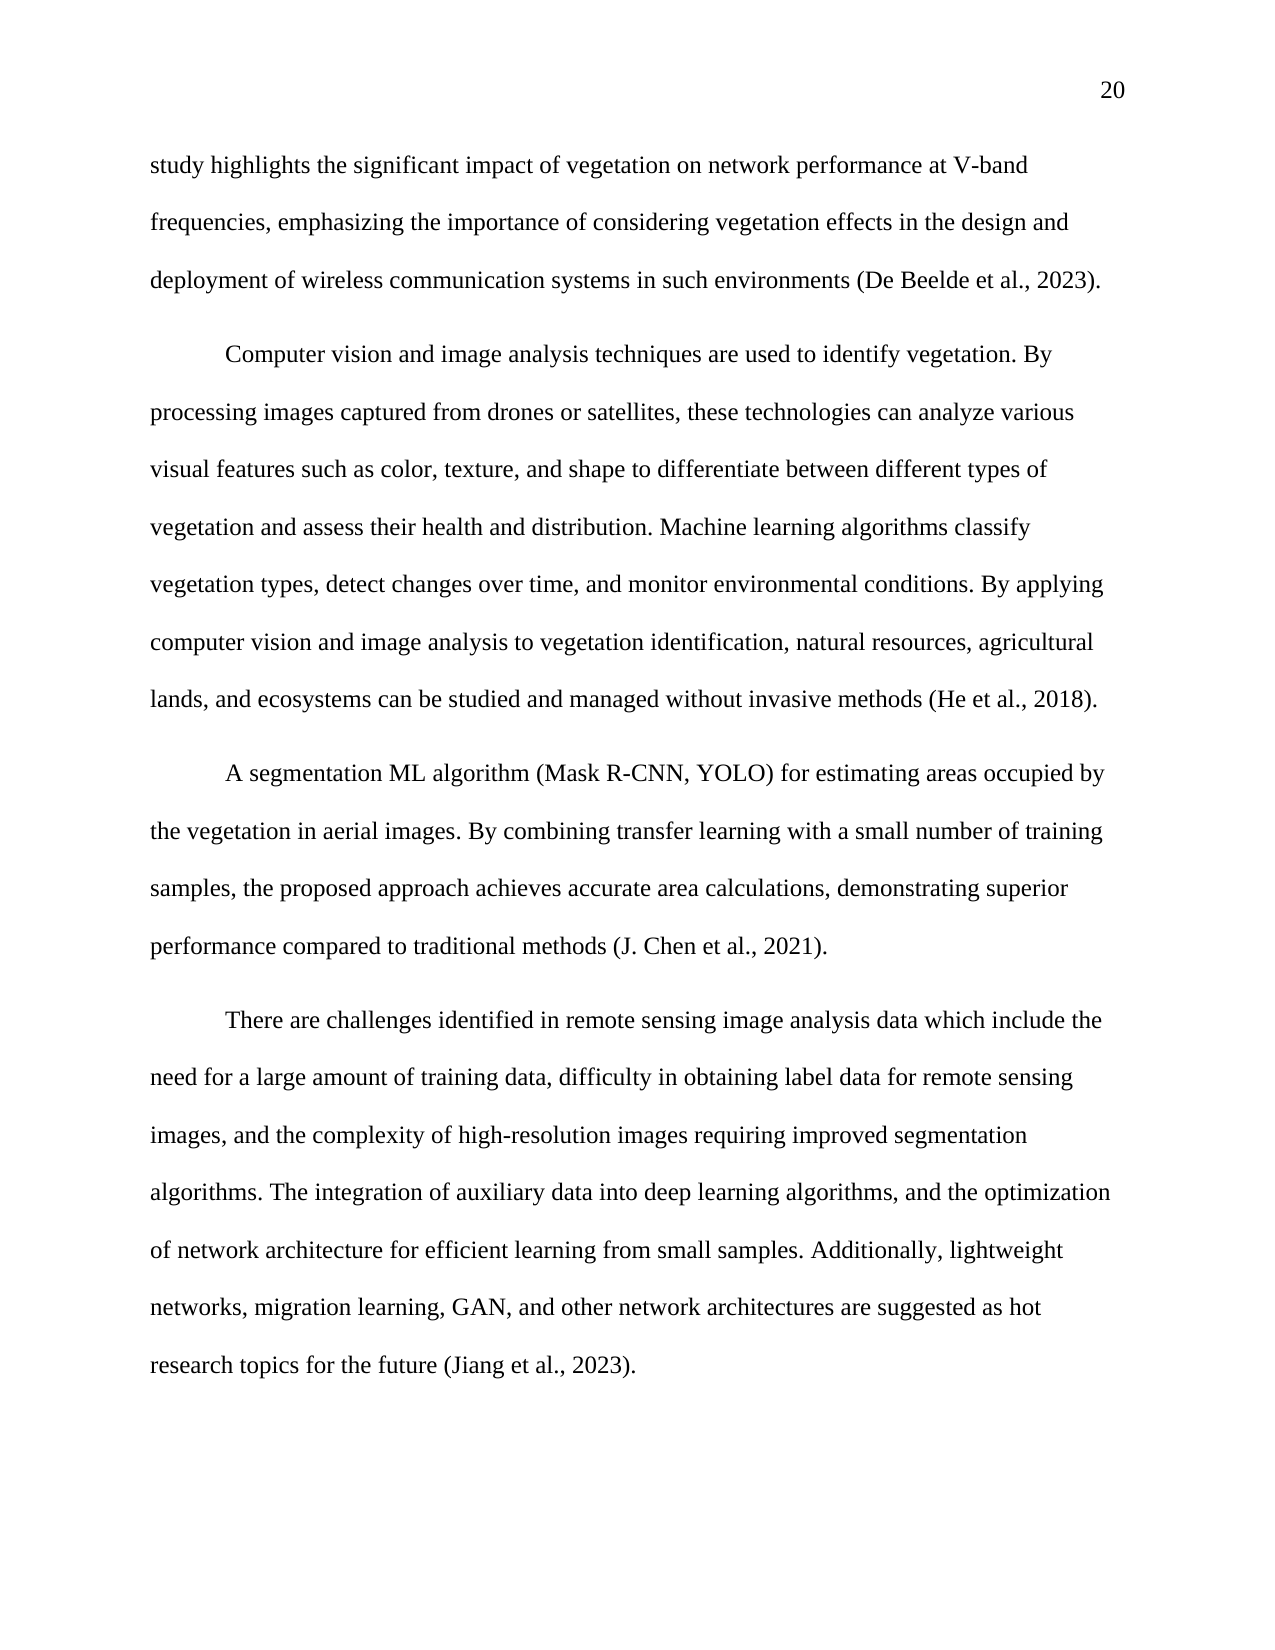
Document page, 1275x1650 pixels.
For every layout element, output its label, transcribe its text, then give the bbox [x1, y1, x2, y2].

text A segmentation ML algorithm (Mask R-CNN, YOLO) for estimating areas occupied by the vegetation in aerial images. By combining transfer learning with a small number of training samples, the proposed approach achieves accurate area calculations, demonstrating superior performance compared to traditional methods (J. Chen et al., 2021). [150, 758, 1125, 959]
text Computer vision and image analysis techniques are used to identify vegetation. By processing images captured from drones or satellites, these technologies can analyze various visual features such as color, texture, and shape to differentiate between different types of vegetation and assess their health and distribution. Machine learning algorithms classify vegetation types, detect changes over time, and monitor environmental conditions. By applying computer vision and image analysis to vegetation identification, natural resources, agricultural lands, and ecosystems can be studied and managed without invasive methods (He et al., 2018). [150, 339, 1125, 713]
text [150, 150, 1125, 294]
text There are challenges identified in remote sensing image analysis data which include the need for a large amount of training data, difficulty in obtaining label data for remote sensing images, and the complexity of high-resolution images requiring improved segmentation algorithms. The integration of auxiliary data into deep learning algorithms, and the optimization of network architecture for efficient learning from small samples. Additionally, lightweight networks, migration learning, GAN, and other network architectures are suggested as hot research topics for the future (Jiang et al., 2023). [150, 1005, 1125, 1379]
